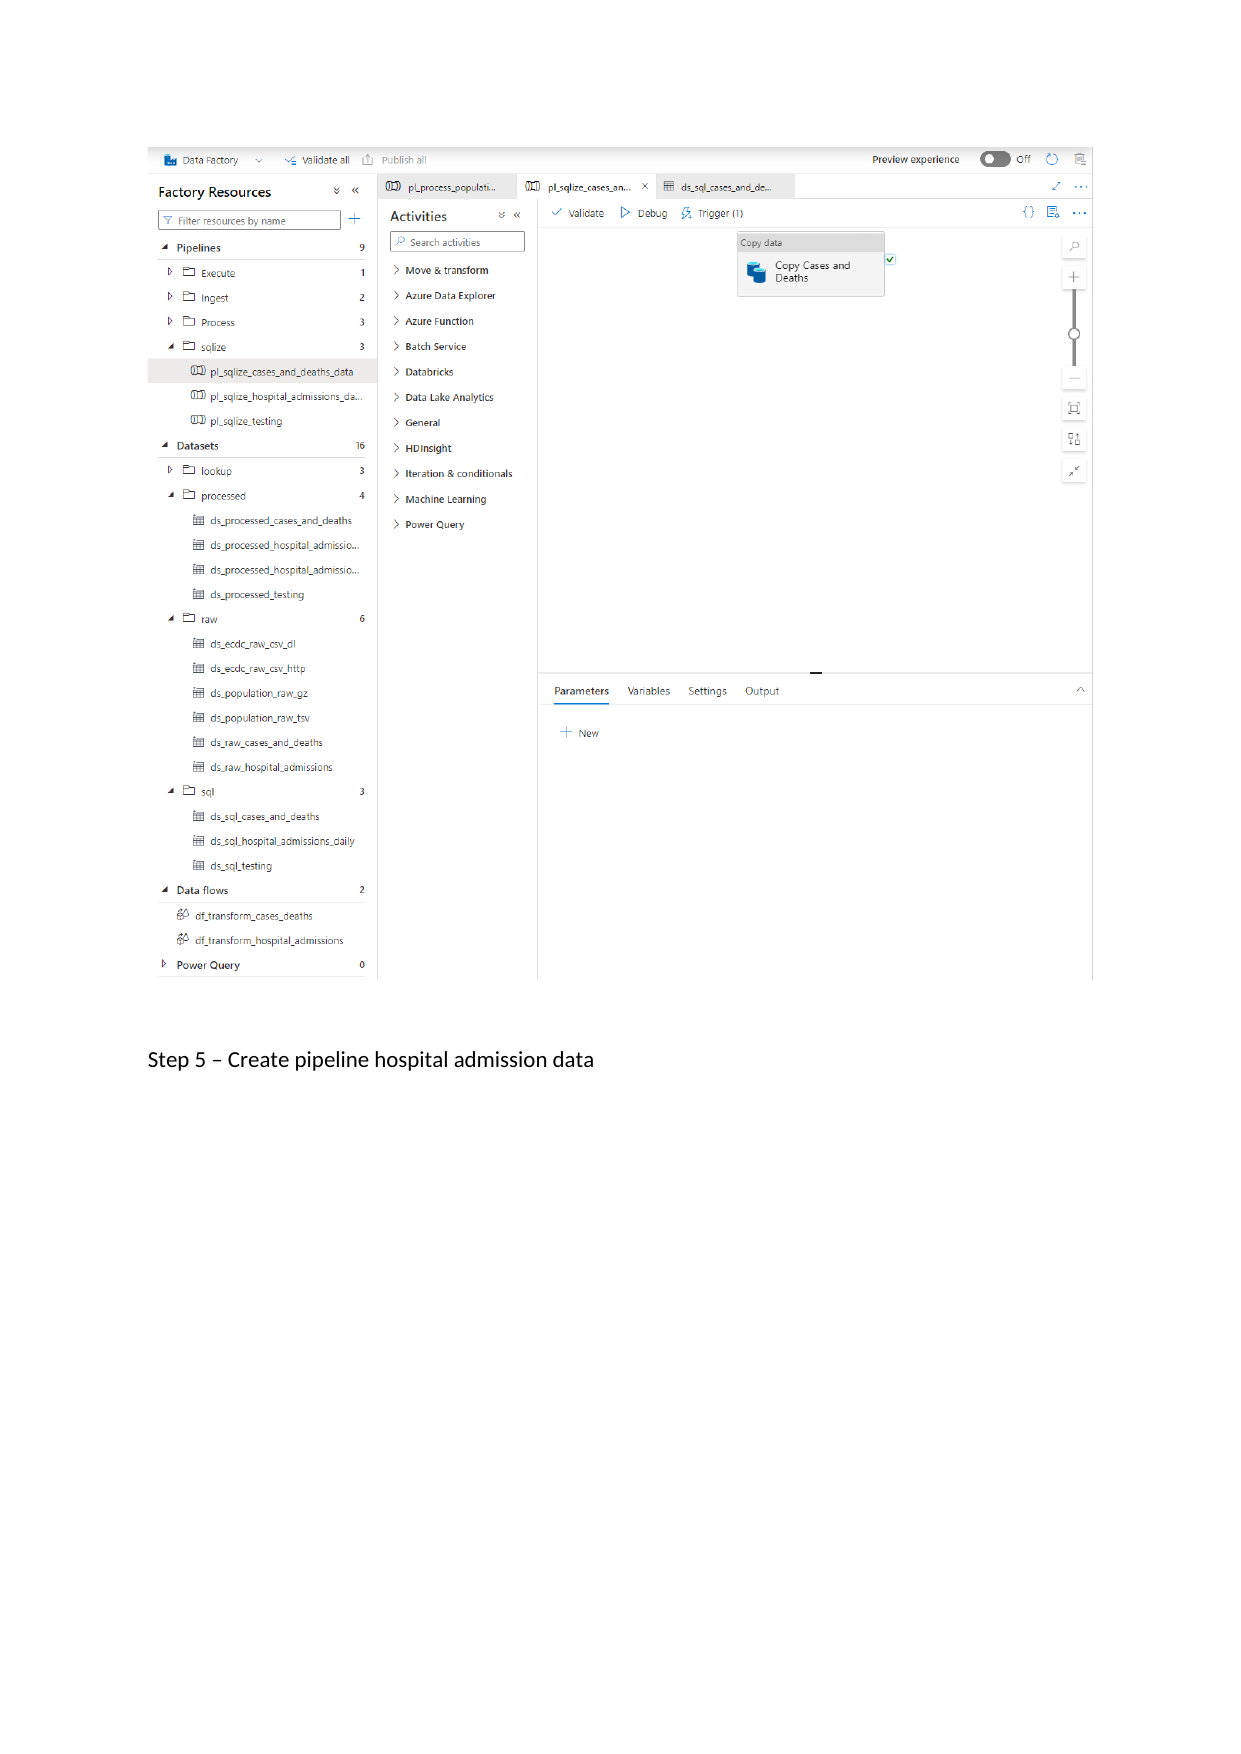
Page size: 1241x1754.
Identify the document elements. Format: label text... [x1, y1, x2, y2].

picture [147, 147, 1093, 980]
text Step 5 – Create pipeline hospital admission data [148, 1045, 1093, 1073]
